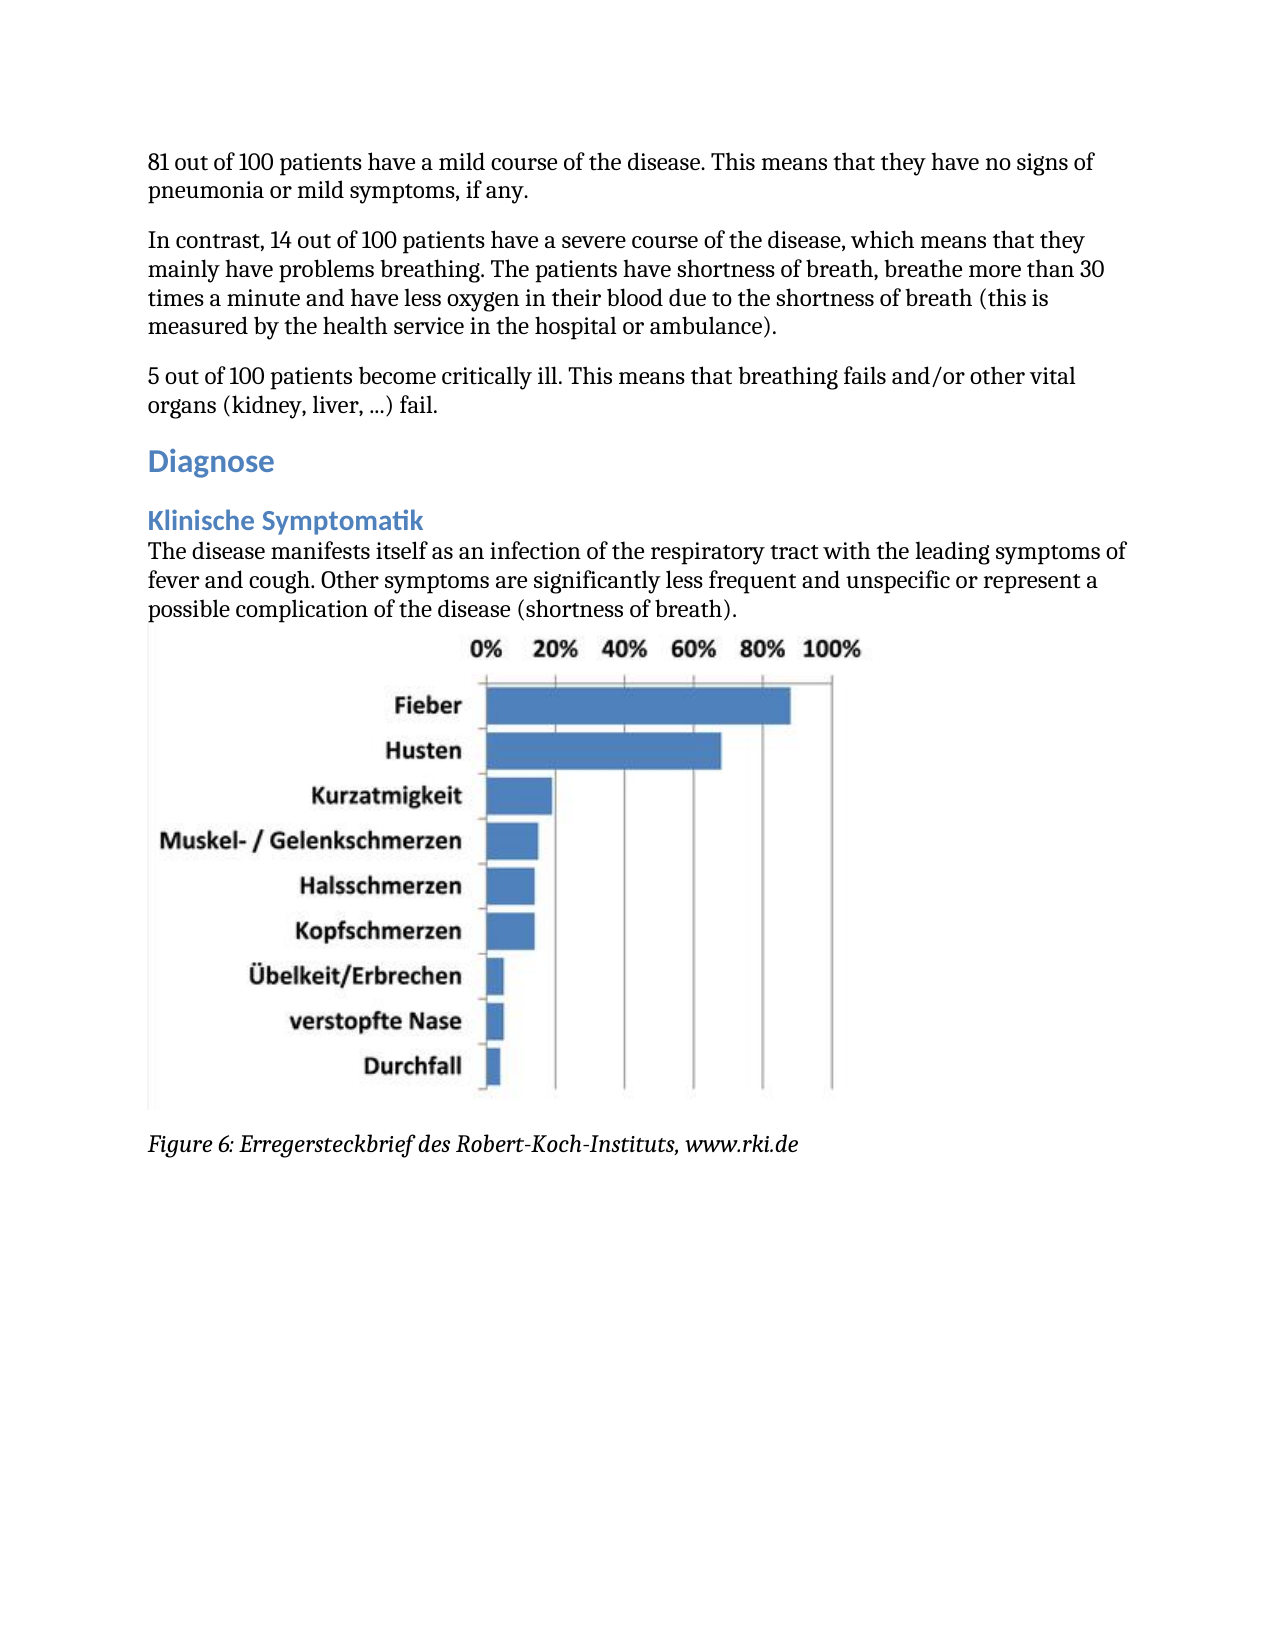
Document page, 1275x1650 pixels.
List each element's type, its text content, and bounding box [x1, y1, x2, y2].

subtitle 5 out of 100 patients become critically ill. This means that breathing fails and/or other vital organs (kidney, liver, ...) fail. [148, 362, 1127, 419]
subtitle Klinische Symptomatik [148, 502, 1127, 537]
text Figure 6: Erregersteckbrief des Robert-Koch-Instituts, www.rki.de [148, 1130, 1127, 1159]
subtitle Diagnose [148, 440, 1127, 481]
subtitle In contrast, 14 out of 100 patients have a severe course of the disease, which means that they mainly have problems breathing. The patients have shortness of breath, breathe more than 30 times a minute and have less oxygen in their blood due to the shortness of breath (this is measured by the health service in the hospital or ambulance). [148, 226, 1127, 341]
subtitle 81 out of 100 patients have a mild course of the disease. This means that they have no signs of pneumonia or mild symptoms, if any. [148, 148, 1127, 205]
picture [147, 623, 882, 1110]
